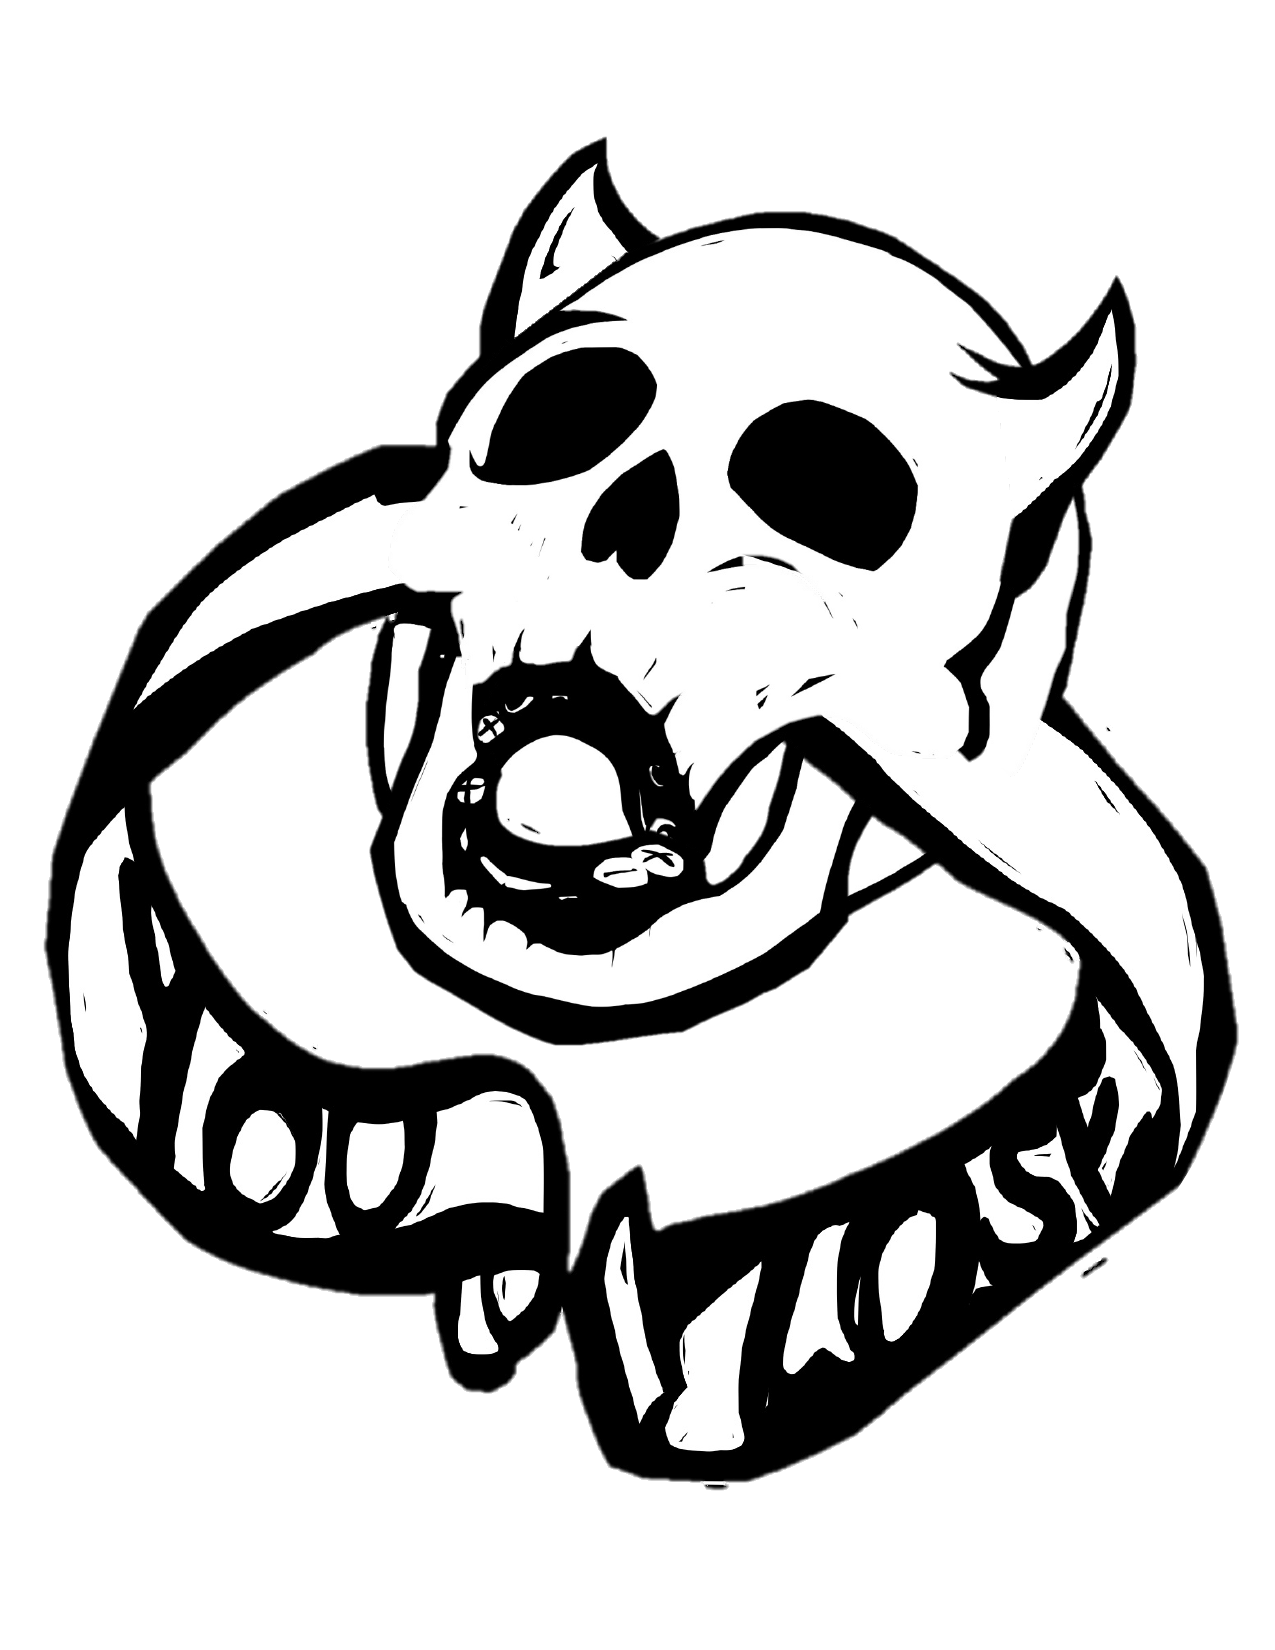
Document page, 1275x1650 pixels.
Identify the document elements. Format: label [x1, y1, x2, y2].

picture [353, 129, 1174, 1512]
